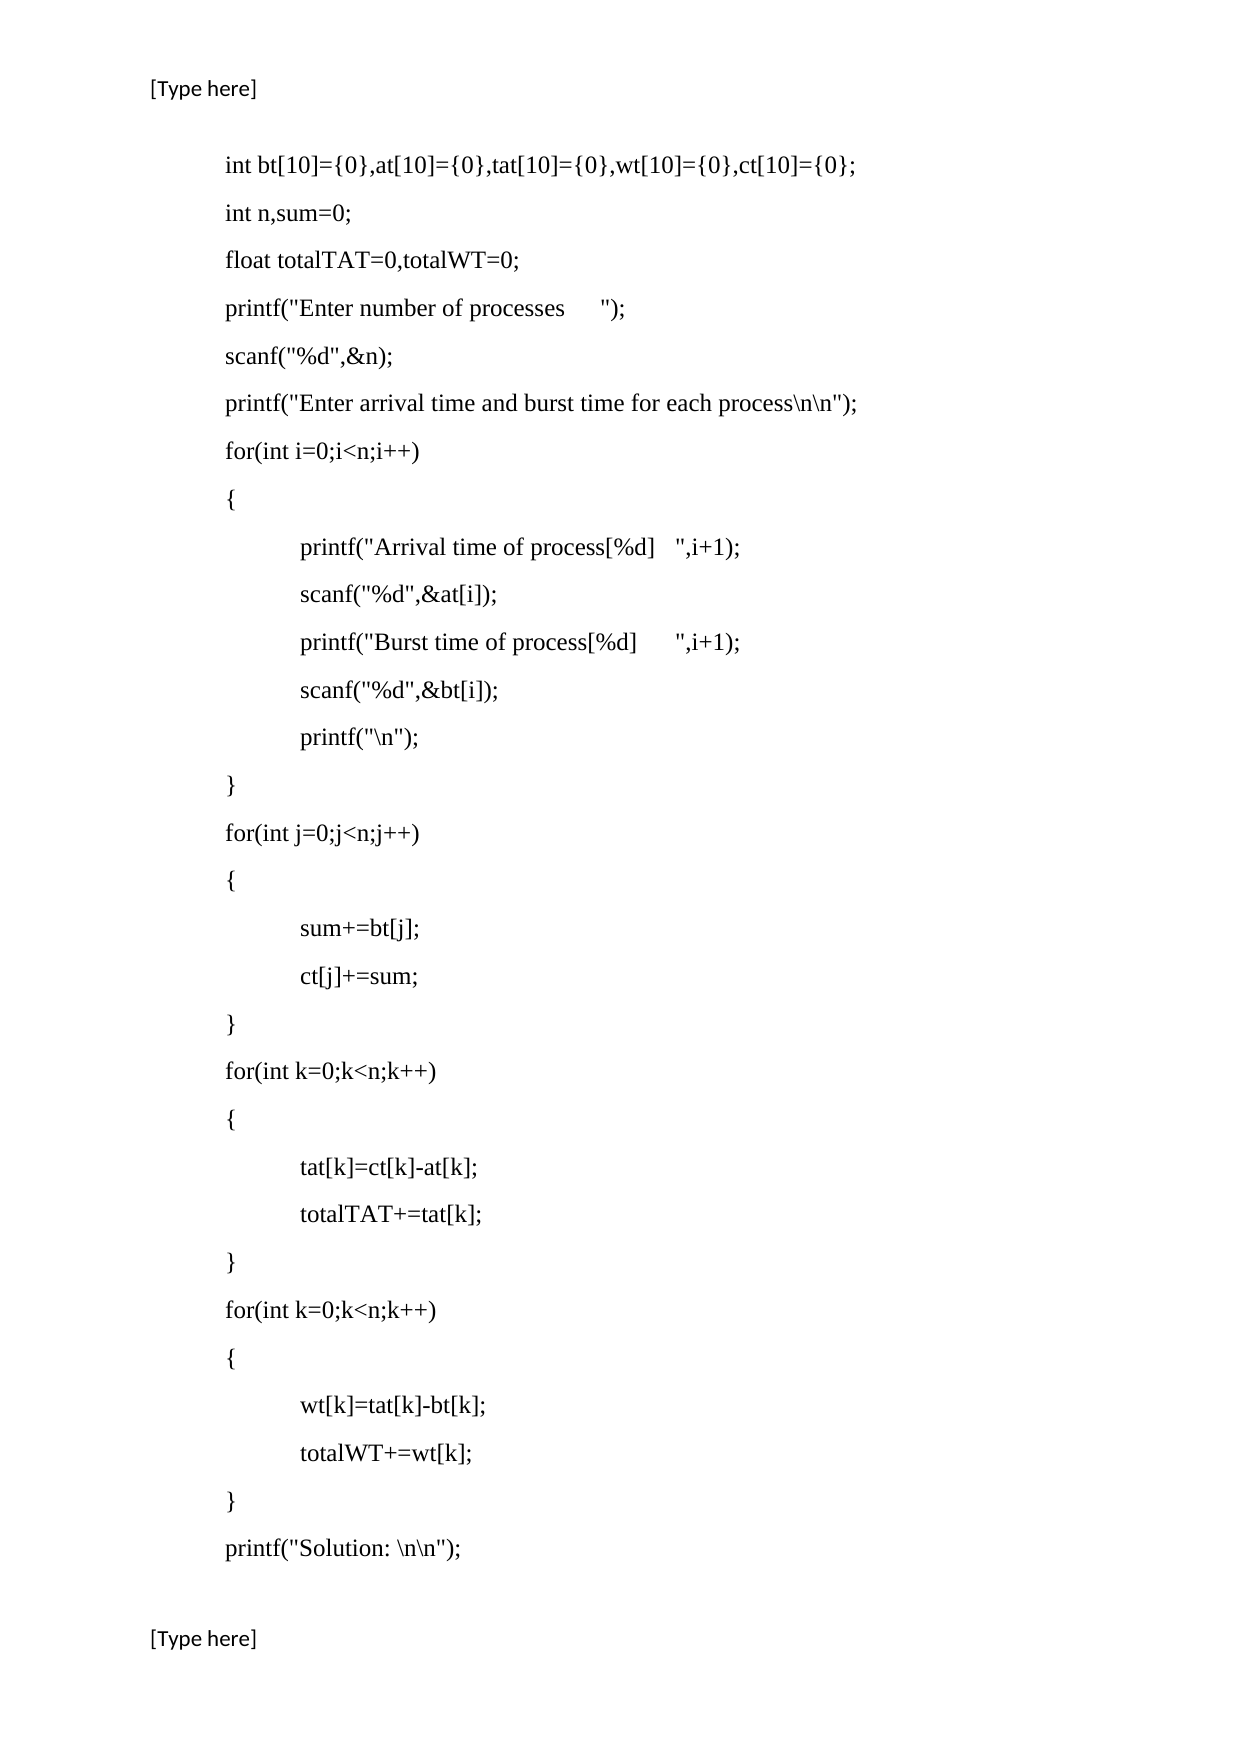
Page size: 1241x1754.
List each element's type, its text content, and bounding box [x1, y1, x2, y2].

text { [150, 1104, 1090, 1133]
text for(int j=0;j<n;j++) [150, 818, 1090, 847]
text printf("Solution: \n\n"); [150, 1533, 1090, 1562]
text sum+=bt[j]; [150, 913, 1090, 942]
text printf("Enter arrival time and burst time for each process\n\n"); [150, 388, 1090, 417]
text { [150, 866, 1090, 894]
text printf("Arrival time of process[%d] ",i+1); [150, 532, 1090, 560]
text tat[k]=ct[k]-at[k]; [150, 1152, 1090, 1181]
text ct[j]+=sum; [150, 961, 1090, 990]
text scanf("%d",&at[i]); [150, 579, 1090, 608]
text for(int k=0;k<n;k++) [150, 1295, 1090, 1324]
text float totalTAT=0,totalWT=0; [150, 245, 1090, 274]
text for(int i=0;i<n;i++) [150, 436, 1090, 465]
text totalWT+=wt[k]; [150, 1438, 1090, 1467]
text totalTAT+=tat[k]; [150, 1199, 1090, 1228]
text { [150, 1343, 1090, 1371]
text int bt[10]={0},at[10]={0},tat[10]={0},wt[10]={0},ct[10]={0}; [150, 150, 1090, 179]
text for(int k=0;k<n;k++) [150, 1056, 1090, 1085]
text wt[k]=tat[k]-bt[k]; [150, 1390, 1090, 1419]
text } [150, 1009, 1090, 1037]
text printf("Burst time of process[%d] ",i+1); [150, 627, 1090, 656]
text } [150, 1486, 1090, 1514]
text } [150, 770, 1090, 799]
text printf("Enter number of processes "); [150, 293, 1090, 322]
text int n,sum=0; [150, 198, 1090, 226]
text printf("\n"); [150, 722, 1090, 751]
text { [150, 484, 1090, 513]
text } [150, 1247, 1090, 1276]
text scanf("%d",&n); [150, 341, 1090, 369]
text scanf("%d",&bt[i]); [150, 675, 1090, 703]
